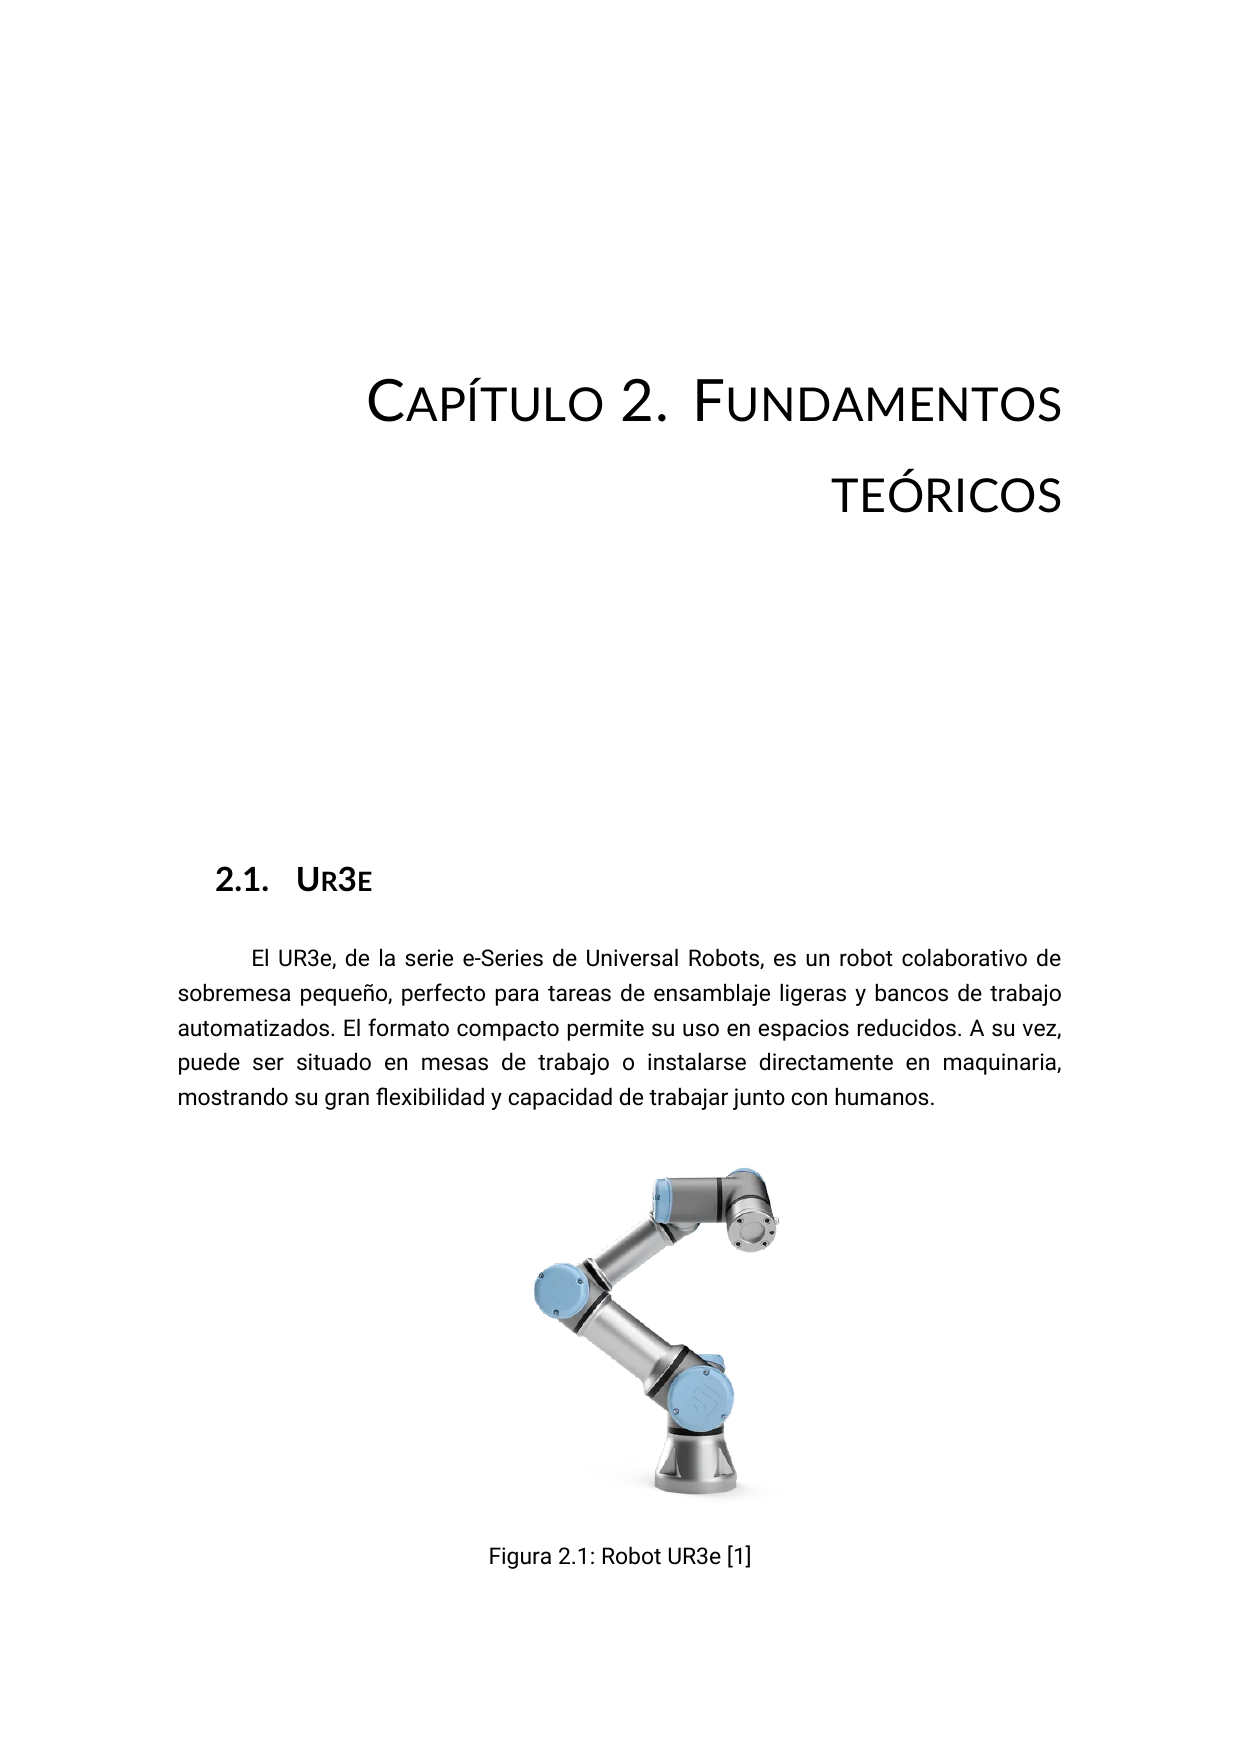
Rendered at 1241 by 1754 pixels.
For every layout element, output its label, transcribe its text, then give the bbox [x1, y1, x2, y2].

text El UR3e, de la serie e-Series de Universal Robots, es un robot colaborativo de sobremesa pequeño, perfecto para tareas de ensamblaje ligeras y bancos de trabajo automatizados. El formato compacto permite su uso en espacios reducidos. A su vez, puede ser situado en mesas de trabajo o instalarse directamente en maquinaria, mostrando su gran flexibilidad y capacidad de trabajar junto con humanos. [177, 945, 1063, 1111]
picture [515, 1140, 799, 1515]
text Figura 2.1: Robot UR3e [1] [177, 1543, 1063, 1570]
subtitle Ur3e [215, 858, 1063, 898]
subtitle Fundamentos teóricos [177, 364, 1063, 525]
